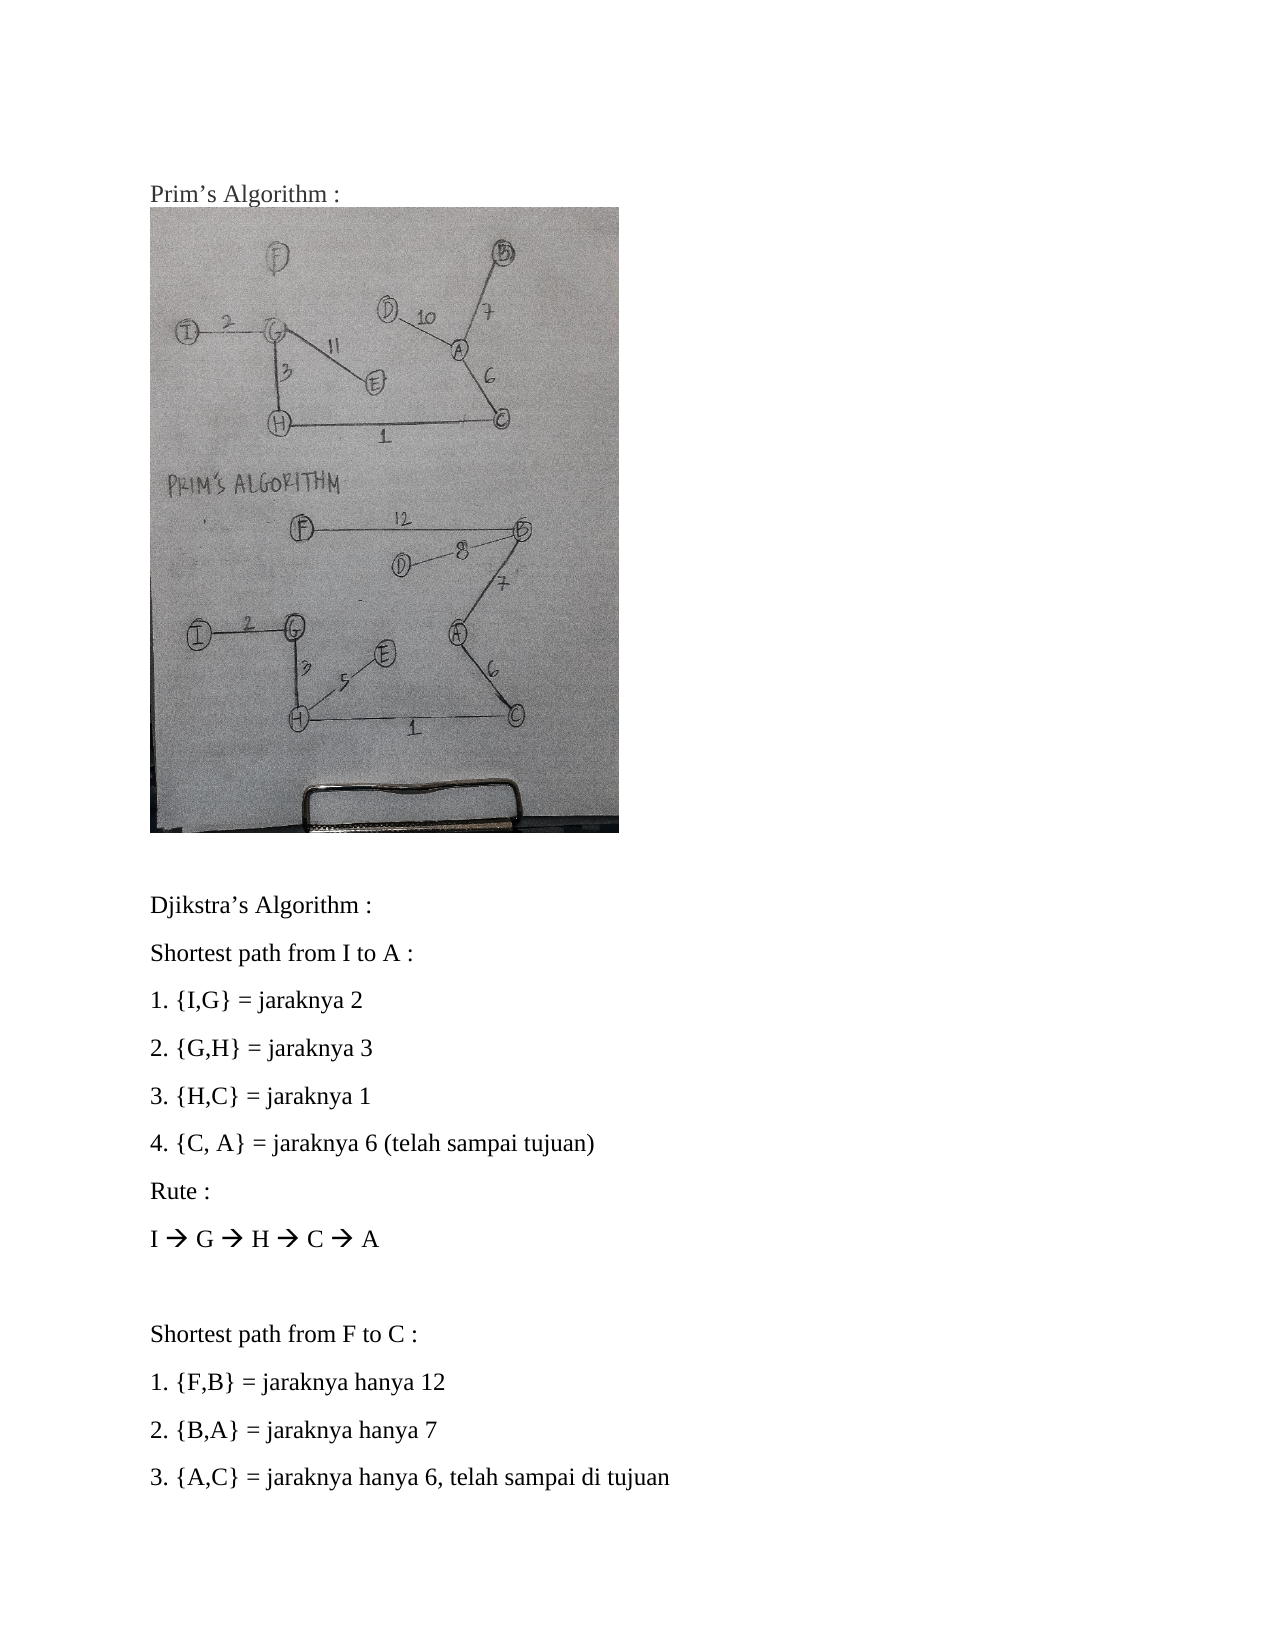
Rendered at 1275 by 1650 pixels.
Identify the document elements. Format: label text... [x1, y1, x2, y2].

text I G H C A [150, 1224, 1125, 1253]
text 1. {I,G} = jaraknya 2 [150, 985, 1125, 1014]
text 1. {F,B} = jaraknya hanya 12 [150, 1367, 1125, 1396]
text 2. {B,A} = jaraknya hanya 7 [150, 1415, 1125, 1443]
text Shortest path from F to C : [150, 1319, 1125, 1348]
text 4. {C, A} = jaraknya 6 (telah sampai tujuan) [150, 1128, 1125, 1157]
text 3. {A,C} = jaraknya hanya 6, telah sampai di tujuan [150, 1462, 1125, 1491]
text 2. {G,H} = jaraknya 3 [150, 1033, 1125, 1062]
picture [150, 207, 619, 833]
text Djikstra’s Algorithm : [150, 890, 1125, 919]
text 3. {H,C} = jaraknya 1 [150, 1081, 1125, 1109]
text Rute : [150, 1176, 1125, 1205]
text Prim’s Algorithm : [150, 179, 1100, 207]
text Shortest path from I to A : [150, 938, 1125, 966]
